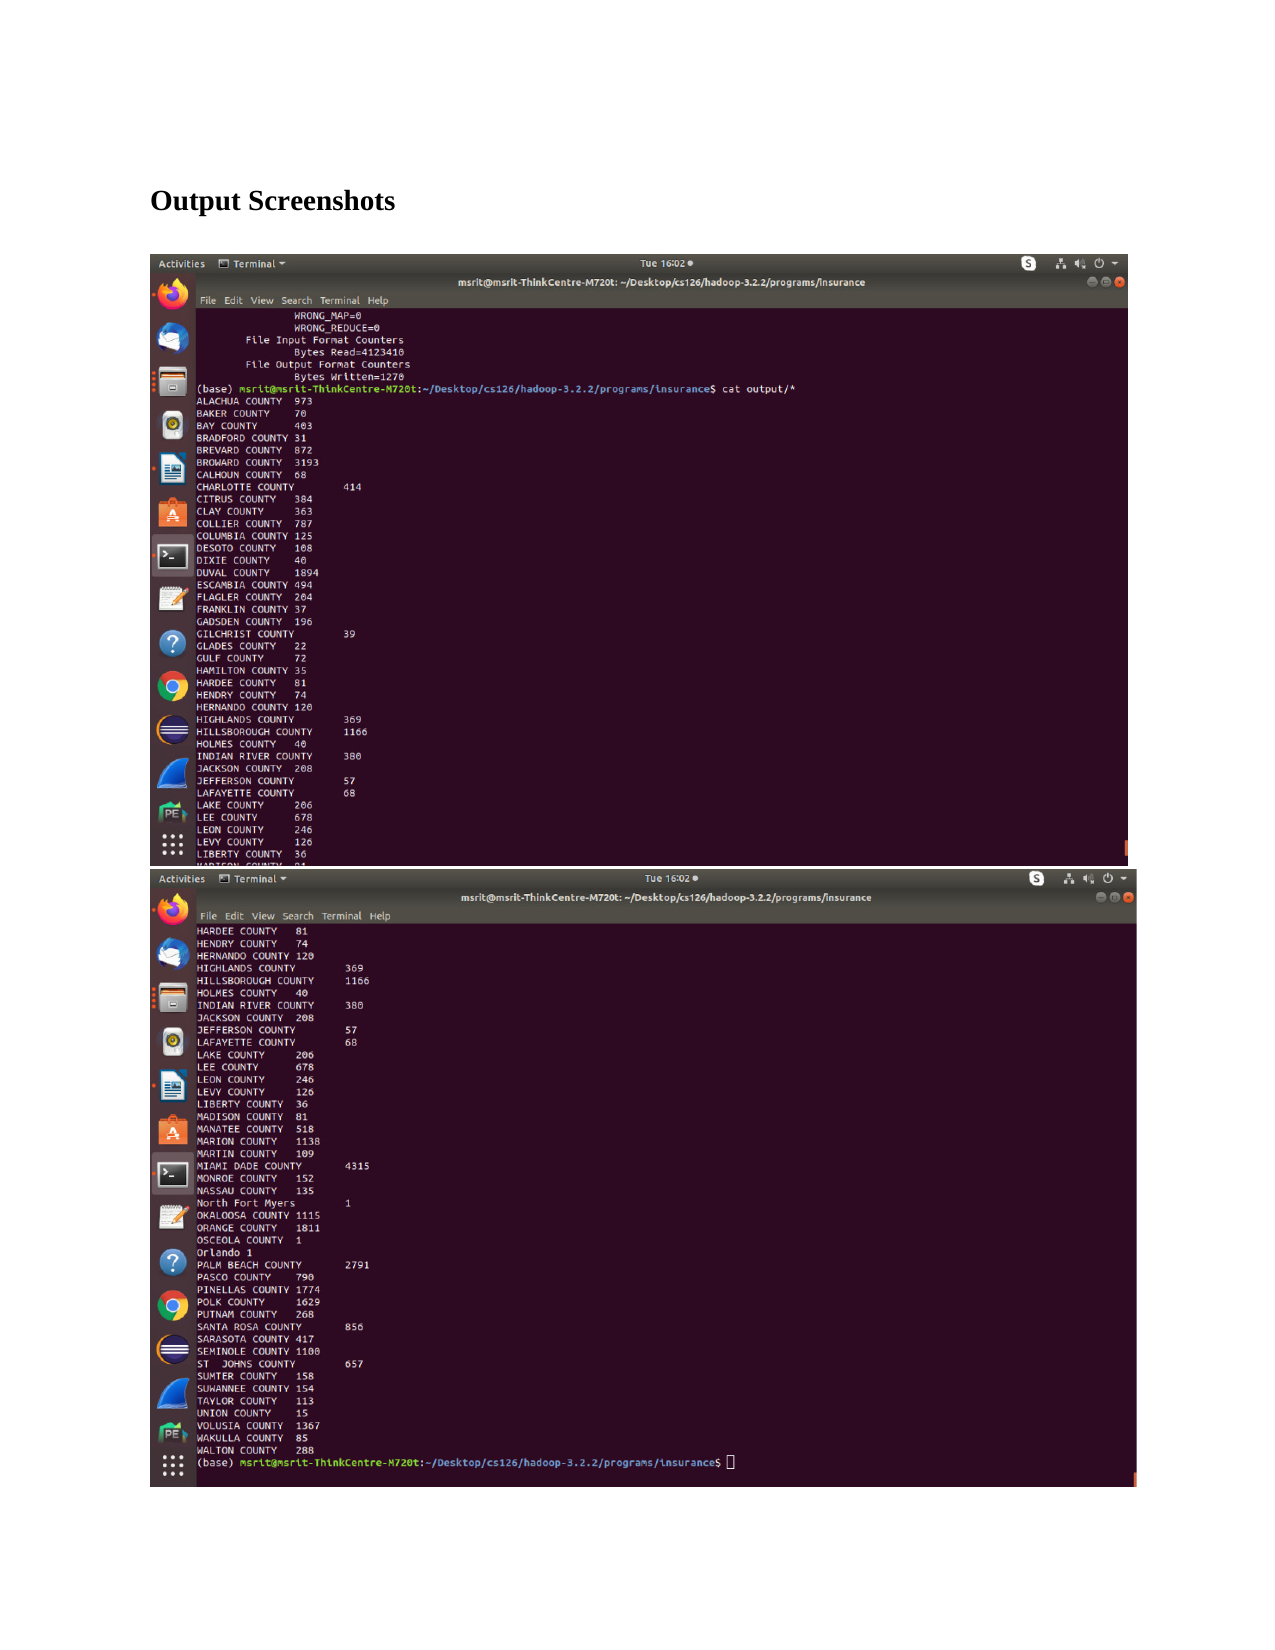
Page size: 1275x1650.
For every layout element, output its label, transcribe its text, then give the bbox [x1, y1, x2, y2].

picture [150, 869, 1137, 1487]
text Output Screenshots [150, 183, 1125, 217]
picture [150, 254, 1128, 866]
